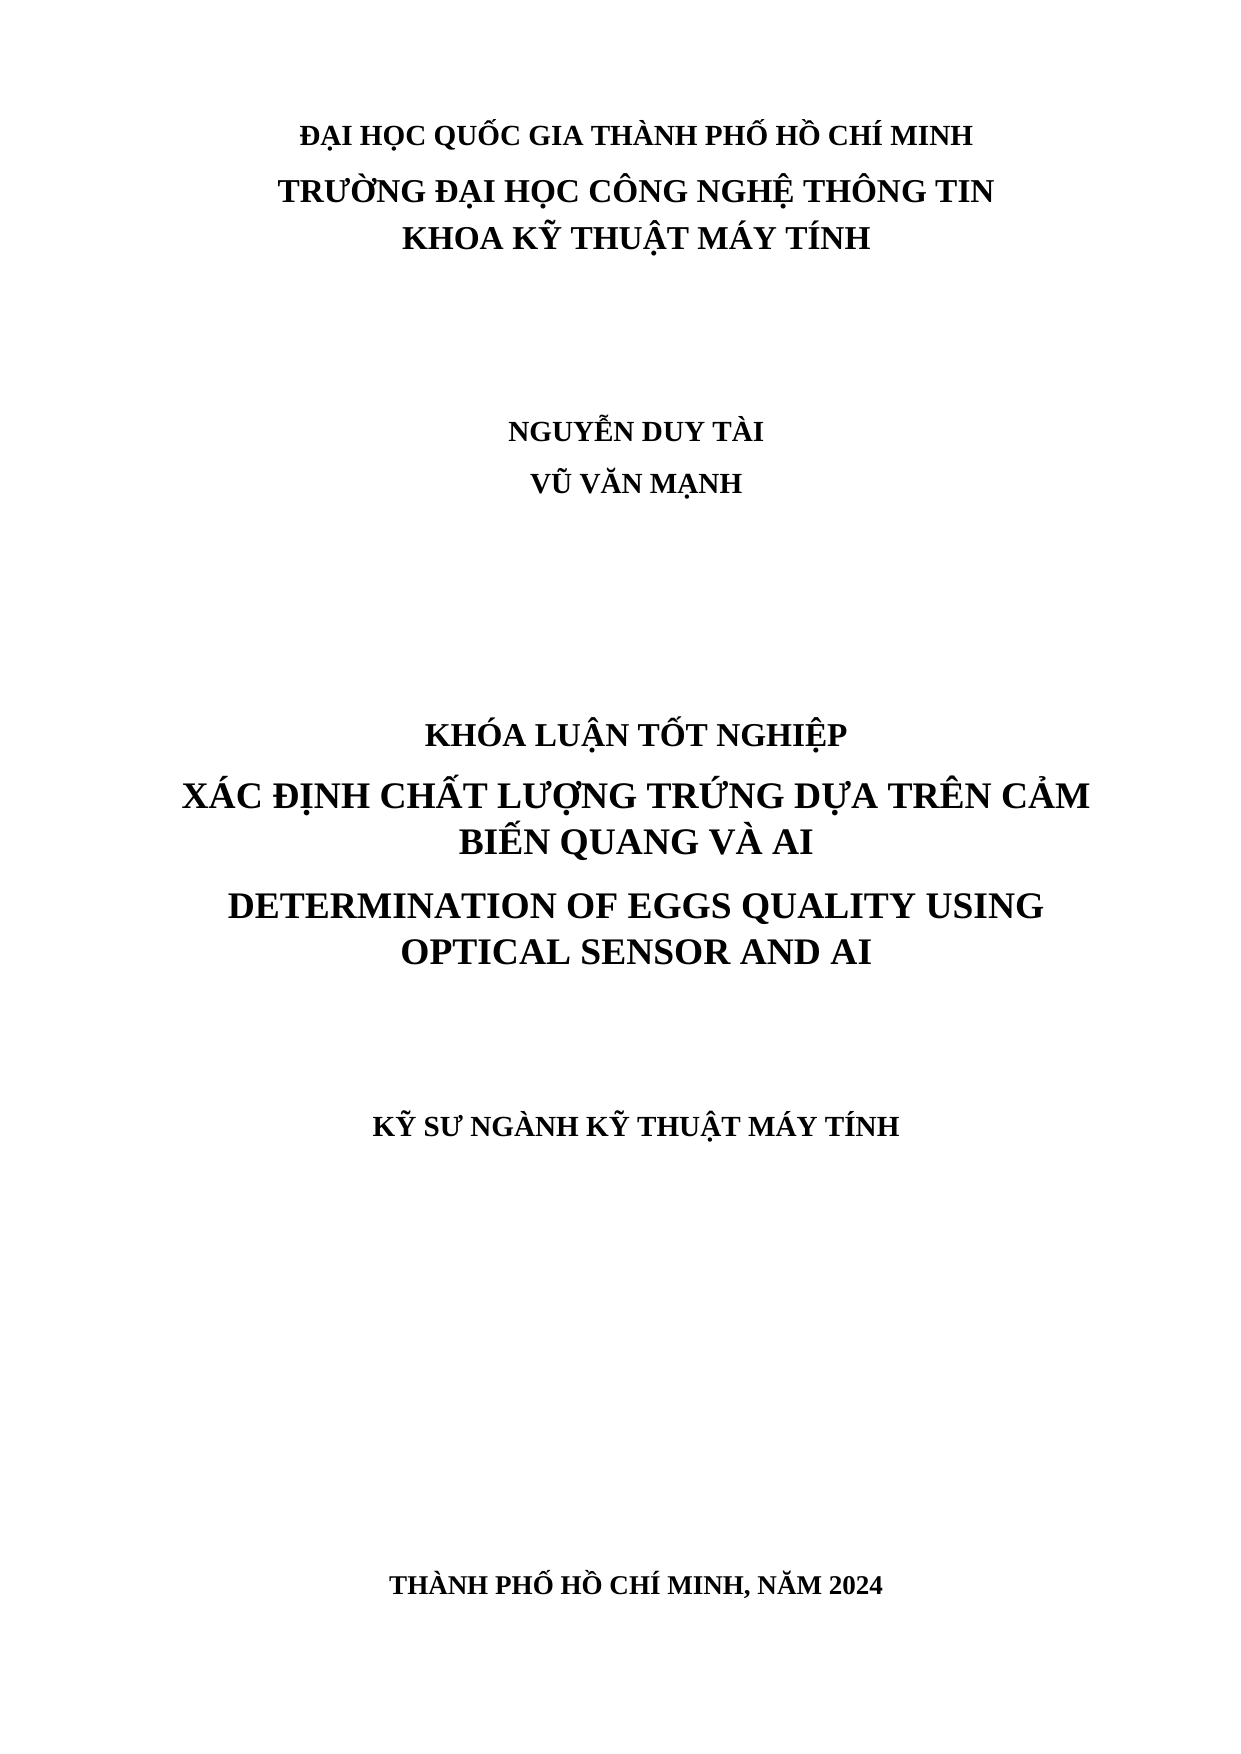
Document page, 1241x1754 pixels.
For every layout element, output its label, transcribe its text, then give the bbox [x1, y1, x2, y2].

text THÀNH PHỐ HỒ CHÍ MINH, NĂM 2024 [150, 1569, 1122, 1600]
text KHÓA LUẬN TỐT NGHIỆP [150, 715, 1122, 753]
text KHOA KỸ THUẬT MÁY TÍNH [150, 219, 1122, 257]
text ĐẠI HỌC QUỐC GIA THÀNH PHỐ HỒ CHÍ MINH [150, 118, 1122, 152]
text DETERMINATION OF EGGS QUALITY USING OPTICAL SENSOR AND AI [150, 883, 1122, 973]
text XÁC ĐỊNH CHẤT LƯỢNG TRỨNG DỰA TRÊN CẢM BIẾN QUANG VÀ AI [150, 773, 1122, 863]
text KỸ SƯ NGÀNH KỸ THUẬT MÁY TÍNH [150, 1109, 1122, 1142]
text TRƯỜNG ĐẠI HỌC CÔNG NGHỆ THÔNG TIN [150, 171, 1122, 209]
text VŨ VĂN MẠNH [150, 467, 1122, 500]
text NGUYỄN DUY TÀI [150, 414, 1122, 447]
